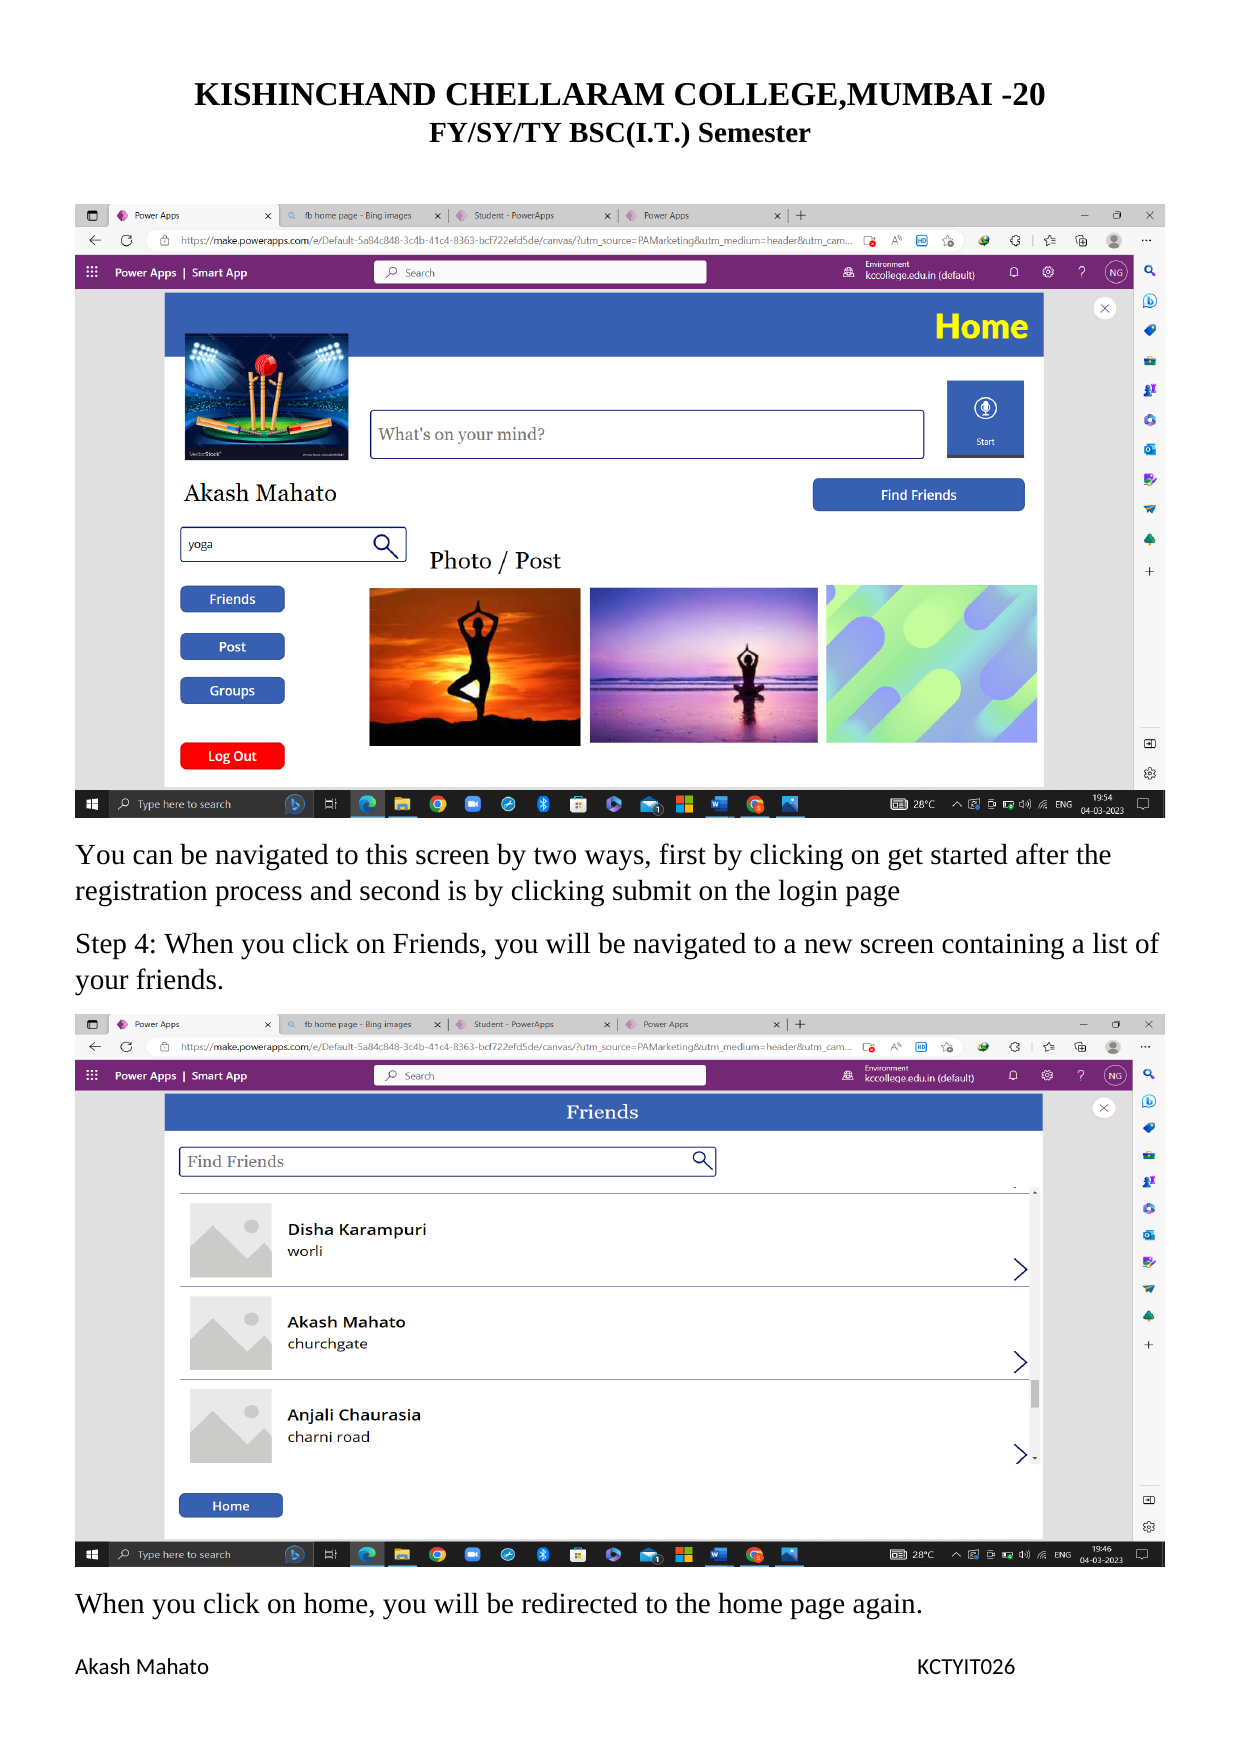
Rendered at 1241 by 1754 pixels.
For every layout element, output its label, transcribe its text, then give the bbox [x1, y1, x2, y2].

picture [75, 204, 1166, 818]
text When you click on home, you will be redirected to the home page again. [75, 1586, 1165, 1619]
picture [75, 1014, 1165, 1567]
text You can be navigated to this screen by two ways, first by clicking on get started after the registration process and second is by clicking submit on the login page [75, 837, 1165, 906]
text Step 4: When you click on Friends, you will be navigated to a new screen containing a list of your friends. [75, 926, 1165, 995]
